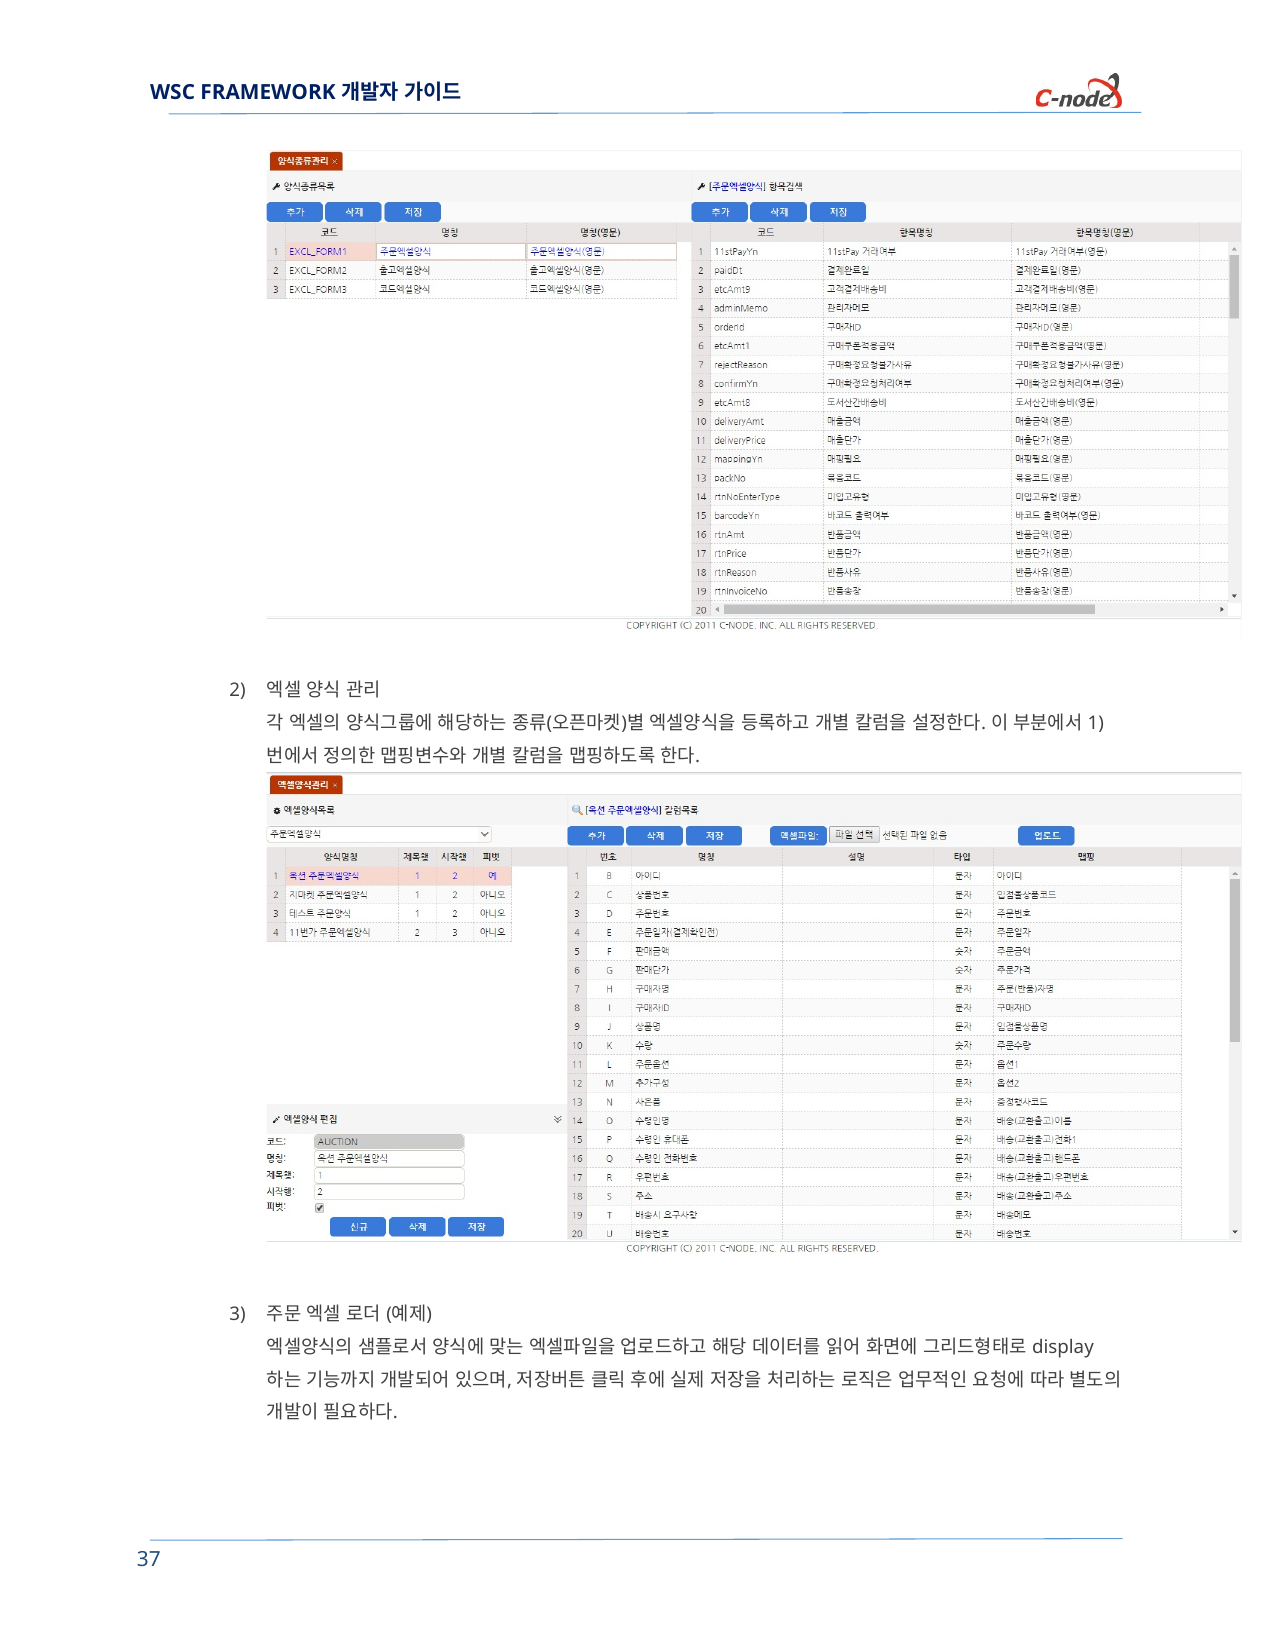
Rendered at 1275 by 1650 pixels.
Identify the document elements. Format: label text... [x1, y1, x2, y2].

picture [266, 772, 1242, 1264]
picture [1036, 73, 1122, 108]
list 엑셀 양식 관리 [229, 675, 1125, 702]
list 각 엑셀의 양식그룹에 해당하는 종류(오픈마켓)별 엑셀양식을 등록하고 개별 칼럼을 설정한다. 이 부분에서 1)번에서 정의한 맵핑변수와 개별 칼럼을 맵핑하도록 한다. [267, 708, 1125, 767]
list 엑셀양식의 샘플로서 양식에 맞는 엑셀파일을 업로드하고 해당 데이터를 읽어 화면에 그리드형태로 display 하는 기능까지 개발되어 있으며, 저장버튼 클릭 후에 실제 저장을 처리하는 로직은 업무적인 요청에 따라 별도의 개발이 필요하다. [267, 1332, 1125, 1424]
picture [266, 150, 1242, 641]
list 주문 엑셀 로더 (예제) [229, 1299, 1125, 1326]
